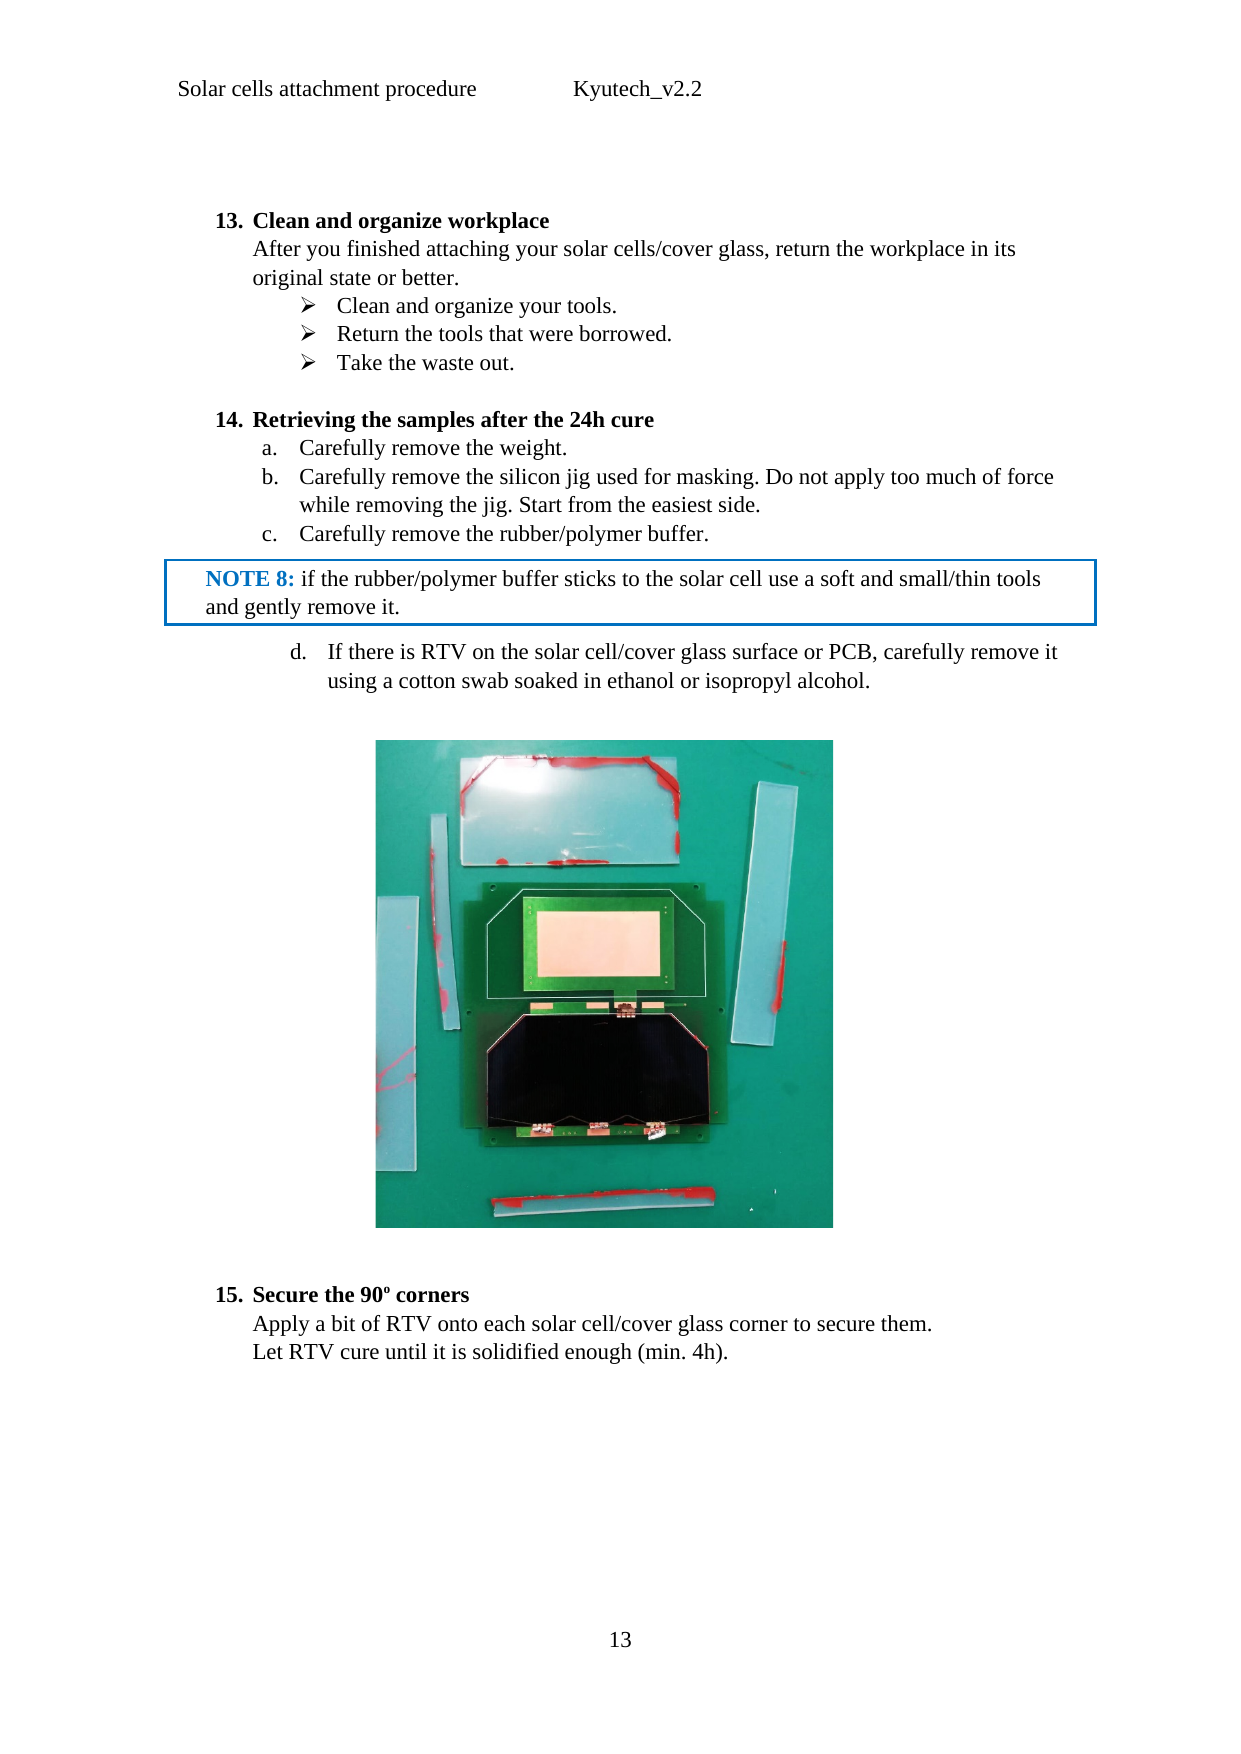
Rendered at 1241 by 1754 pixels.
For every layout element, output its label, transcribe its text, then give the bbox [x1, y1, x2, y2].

text NOTE 8: if the rubber/polymer buffer sticks to the solar cell use a soft and small/thin tools and gently remove it. [205, 565, 1063, 619]
list After you finished attaching your solar cells/cover glass, return the workplace in its original state or better. [252, 235, 1063, 290]
list Carefully remove the weight. [262, 434, 1063, 461]
list Carefully remove the silicon jig used for masking. Do not apply too much of force while removing the jig. Start from the easiest side. [262, 463, 1063, 517]
picture [375, 740, 834, 1228]
list Clean and organize workplace [215, 207, 1063, 233]
list Let RTV cure until it is solidified enough (min. 4h). [252, 1338, 1063, 1365]
list Carefully remove the rubber/polymer buffer. [262, 519, 1063, 546]
list Clean and organize your tools. [299, 292, 1063, 318]
list Retrieving the samples after the 24h cure [215, 406, 1063, 432]
list Return the tools that were borrowed. [299, 321, 1063, 347]
list Take the waste out. [299, 349, 1063, 375]
list If there is RTV on the solar cell/cover glass surface or PCB, carefully remove it using a cotton swab soaked in ethanol or isopropyl alcohol. [290, 638, 1063, 693]
list Apply a bit of RTV onto each solar cell/cover glass corner to secure them. [252, 1310, 1063, 1336]
list Secure the 90o corners [215, 1281, 1063, 1308]
